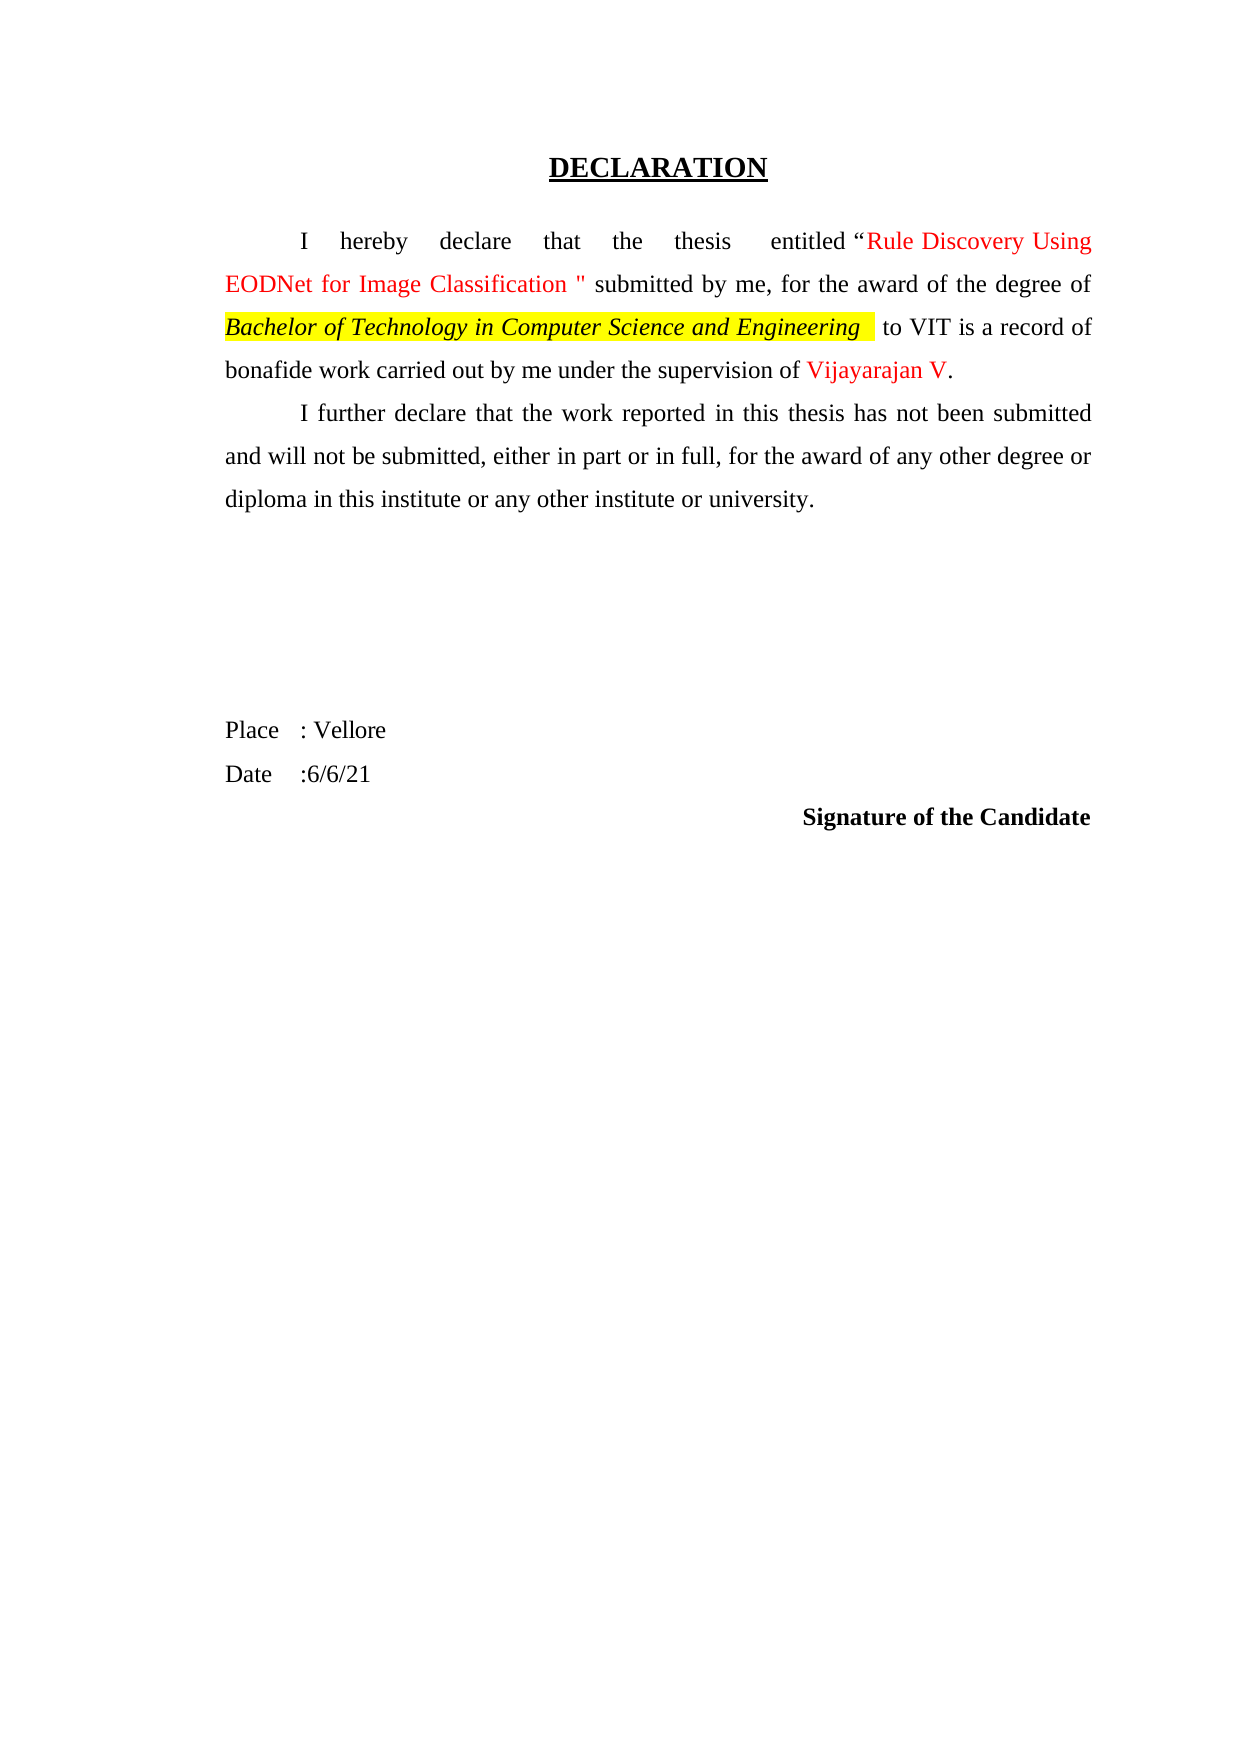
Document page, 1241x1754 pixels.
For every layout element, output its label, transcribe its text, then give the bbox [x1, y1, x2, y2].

text Place : Vellore Date :6/6/21 [225, 716, 389, 787]
text DECLARATION [213, 150, 1103, 183]
text I hereby declare that the thesis entitled “Rule Discovery Using EODNet for Image Classification " submitted by me, for the award of the degree of Bachelor of Technology in Computer Science and Engineering to VIT is a record of bonafide work carried out by me under the supervision of Vijayarajan V. [225, 226, 1092, 384]
text I further declare that the work reported in this thesis has not been submitted and will not be submitted, either in part or in full, for the award of any other degree or diploma in this institute or any other institute or university. [225, 398, 1092, 513]
subtitle Signature of the Candidate [802, 802, 1103, 831]
